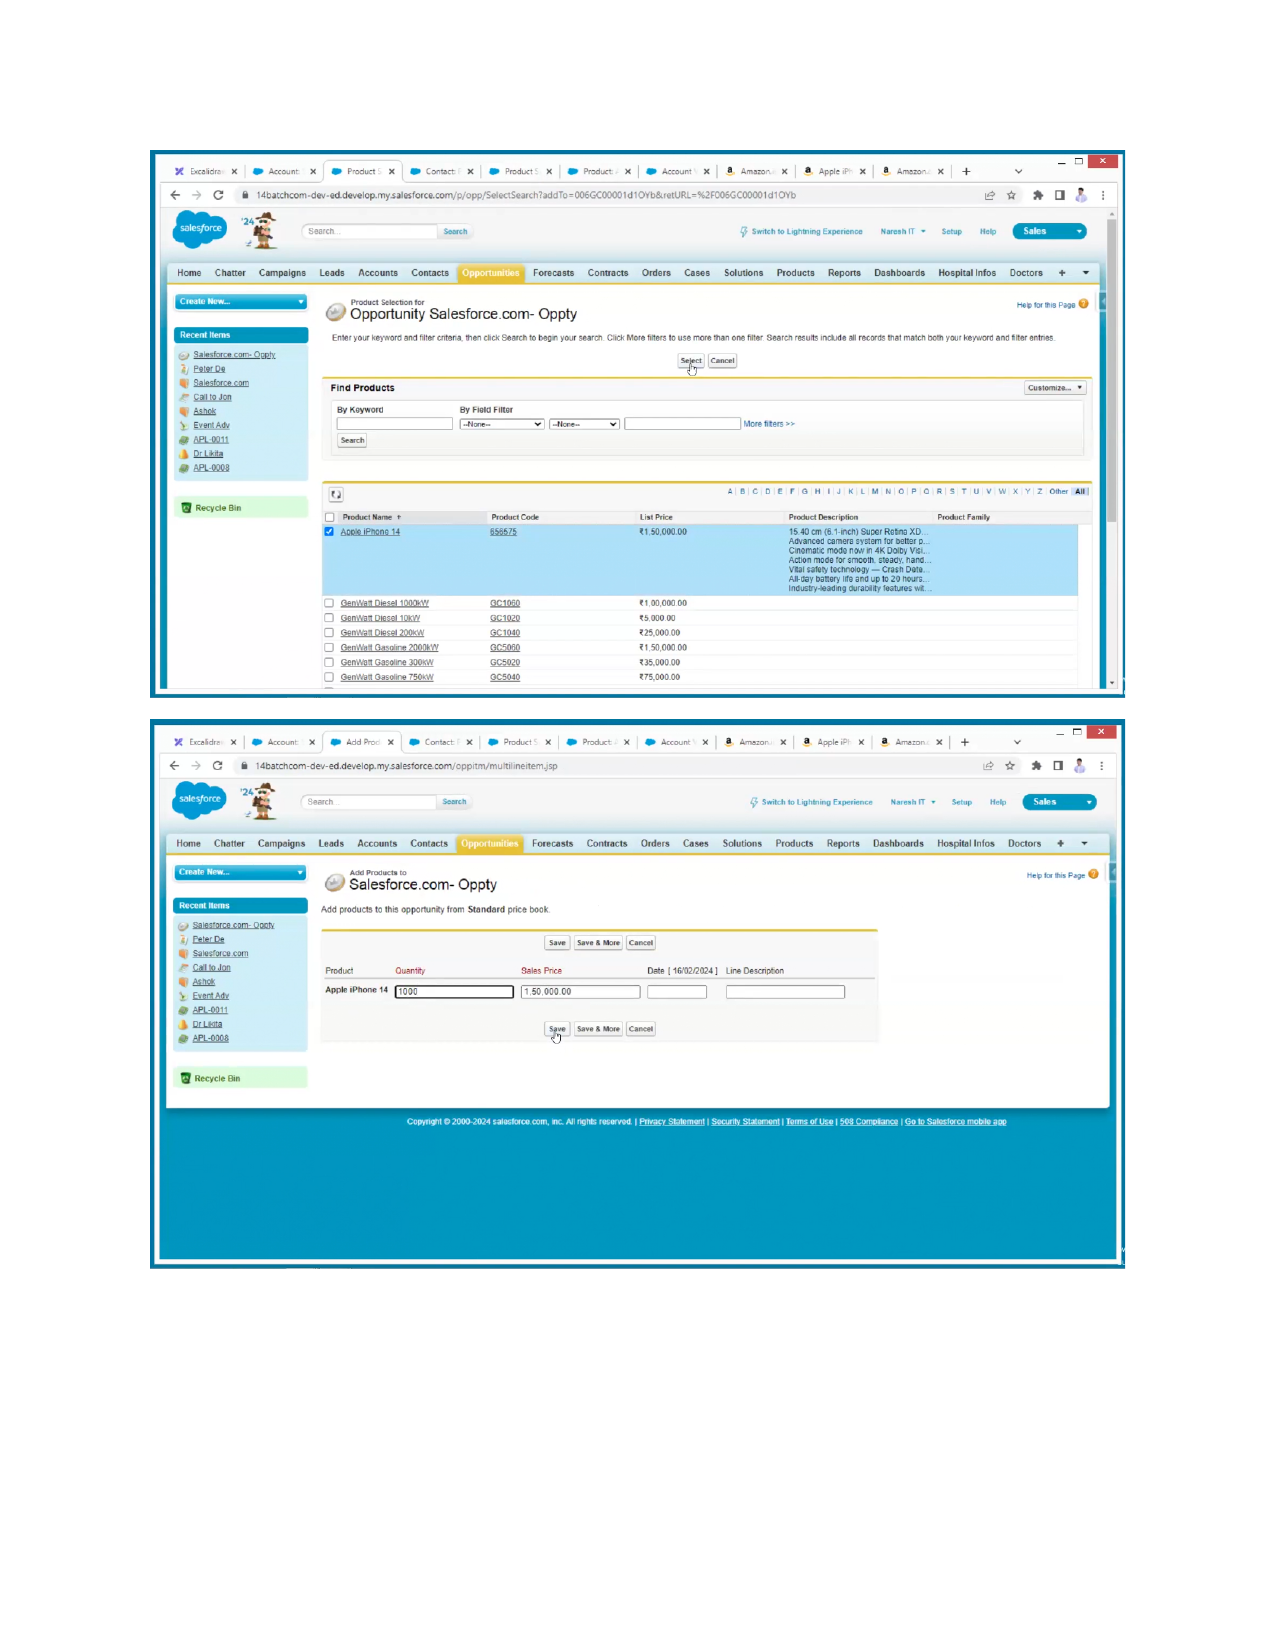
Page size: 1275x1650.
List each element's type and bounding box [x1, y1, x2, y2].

picture [156, 154, 1125, 694]
picture [155, 725, 1125, 1264]
